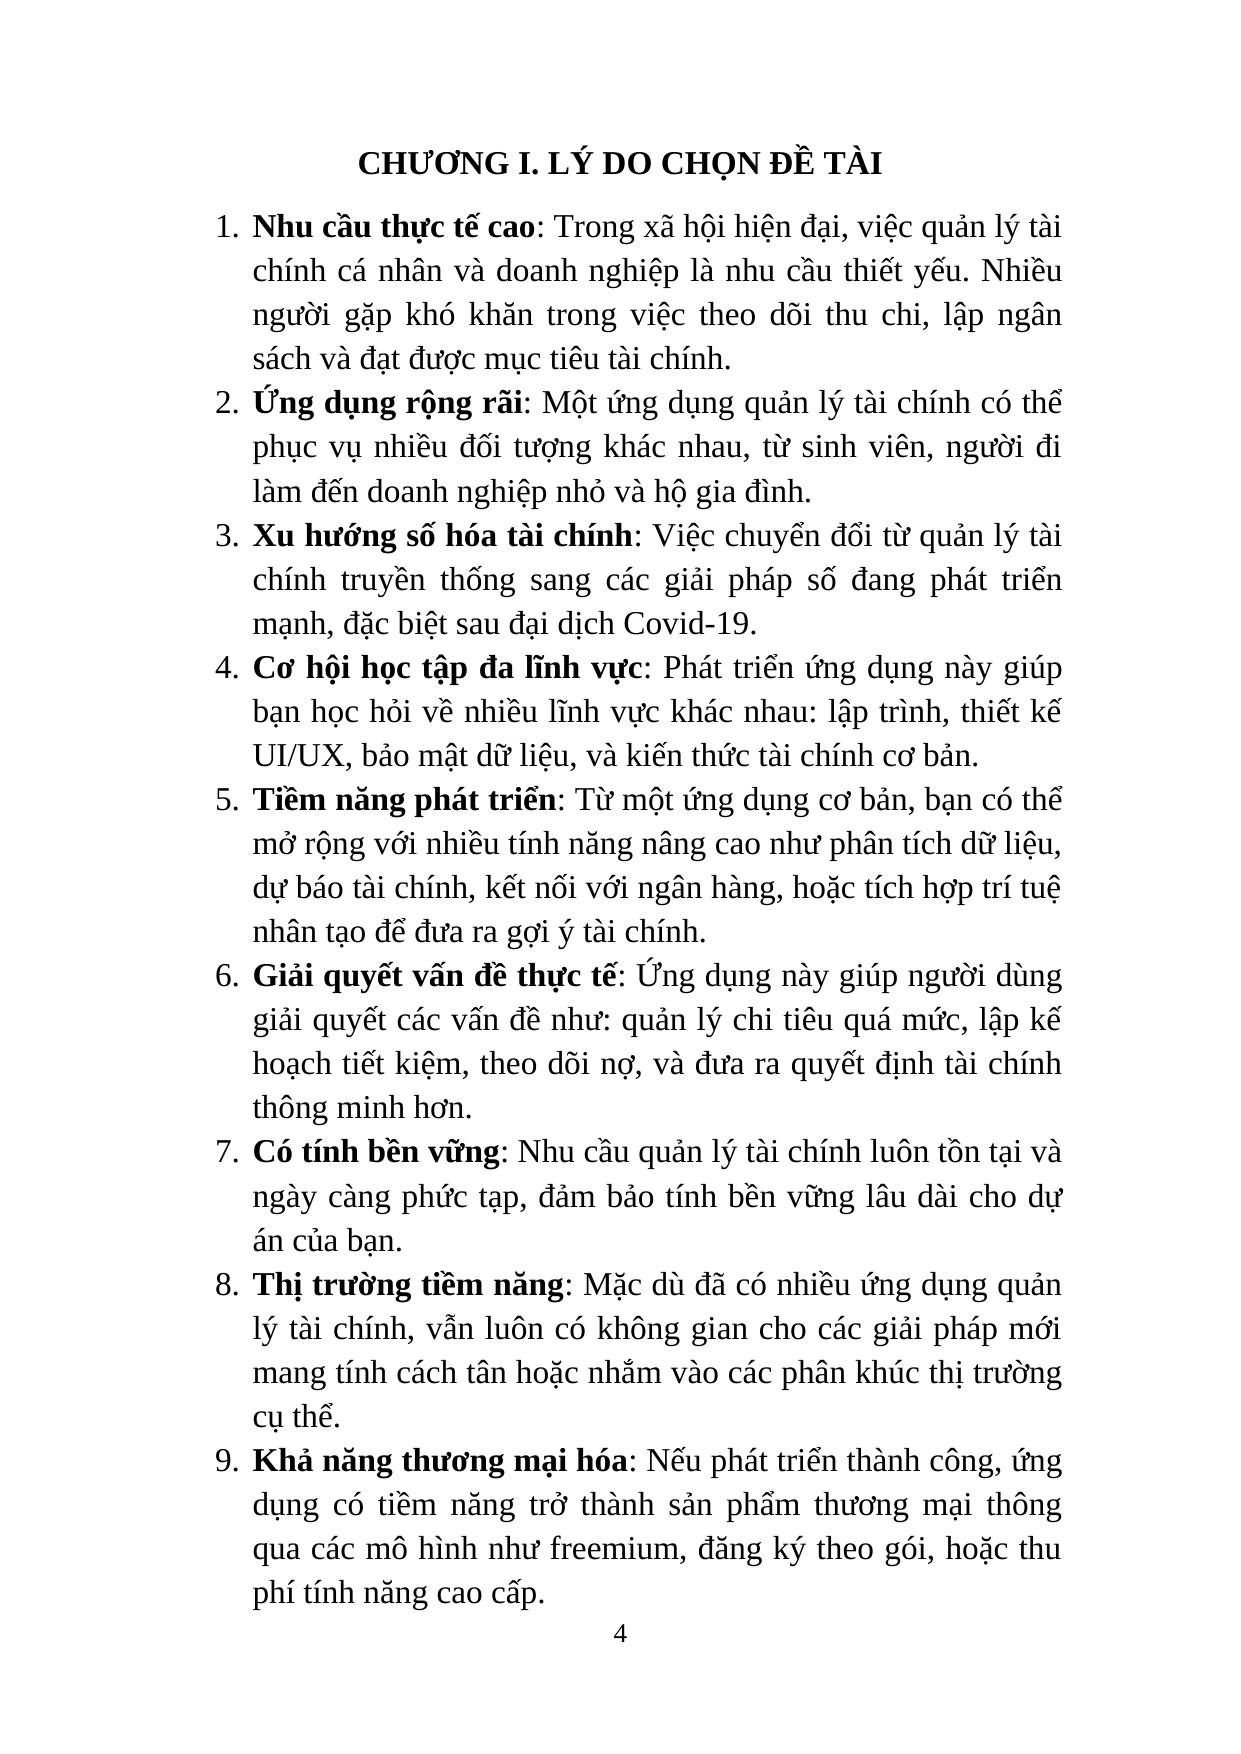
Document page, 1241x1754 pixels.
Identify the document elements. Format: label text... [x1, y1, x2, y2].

subtitle CHƯƠNG I. LÝ DO CHỌN ĐỀ TÀI [177, 143, 1063, 181]
list Ứng dụng rộng rãi: Một ứng dụng quản lý tài chính có thể phục vụ nhiều đối tượng khác nhau, từ sinh viên, người đi làm đến doanh nghiệp nhỏ và hộ gia đình. [215, 383, 1063, 509]
list Thị trường tiềm năng: Mặc dù đã có nhiều ứng dụng quản lý tài chính, vẫn luôn có không gian cho các giải pháp mới mang tính cách tân hoặc nhắm vào các phân khúc thị trường cụ thể. [215, 1264, 1063, 1434]
list Giải quyết vấn đề thực tế: Ứng dụng này giúp người dùng giải quyết các vấn đề như: quản lý chi tiêu quá mức, lập kế hoạch tiết kiệm, theo dõi nợ, và đưa ra quyết định tài chính thông minh hơn. [215, 956, 1063, 1126]
list Khả năng thương mại hóa: Nếu phát triển thành công, ứng dụng có tiềm năng trở thành sản phẩm thương mại thông qua các mô hình như freemium, đăng ký theo gói, hoặc thu phí tính năng cao cấp. [215, 1440, 1063, 1611]
list Tiềm năng phát triển: Từ một ứng dụng cơ bản, bạn có thể mở rộng với nhiều tính năng nâng cao như phân tích dữ liệu, dự báo tài chính, kết nối với ngân hàng, hoặc tích hợp trí tuệ nhân tạo để đưa ra gợi ý tài chính. [215, 779, 1063, 950]
list Cơ hội học tập đa lĩnh vực: Phát triển ứng dụng này giúp bạn học hỏi về nhiều lĩnh vực khác nhau: lập trình, thiết kế UI/UX, bảo mật dữ liệu, và kiến thức tài chính cơ bản. [215, 647, 1063, 773]
list Có tính bền vững: Nhu cầu quản lý tài chính luôn tồn tại và ngày càng phức tạp, đảm bảo tính bền vững lâu dài cho dự án của bạn. [215, 1132, 1063, 1258]
list Xu hướng số hóa tài chính: Việc chuyển đổi từ quản lý tài chính truyền thống sang các giải pháp số đang phát triển mạnh, đặc biệt sau đại dịch Covid-19. [215, 515, 1063, 641]
list Nhu cầu thực tế cao: Trong xã hội hiện đại, việc quản lý tài chính cá nhân và doanh nghiệp là nhu cầu thiết yếu. Nhiều người gặp khó khăn trong việc theo dõi thu chi, lập ngân sách và đạt được mục tiêu tài chính. [215, 206, 1063, 377]
